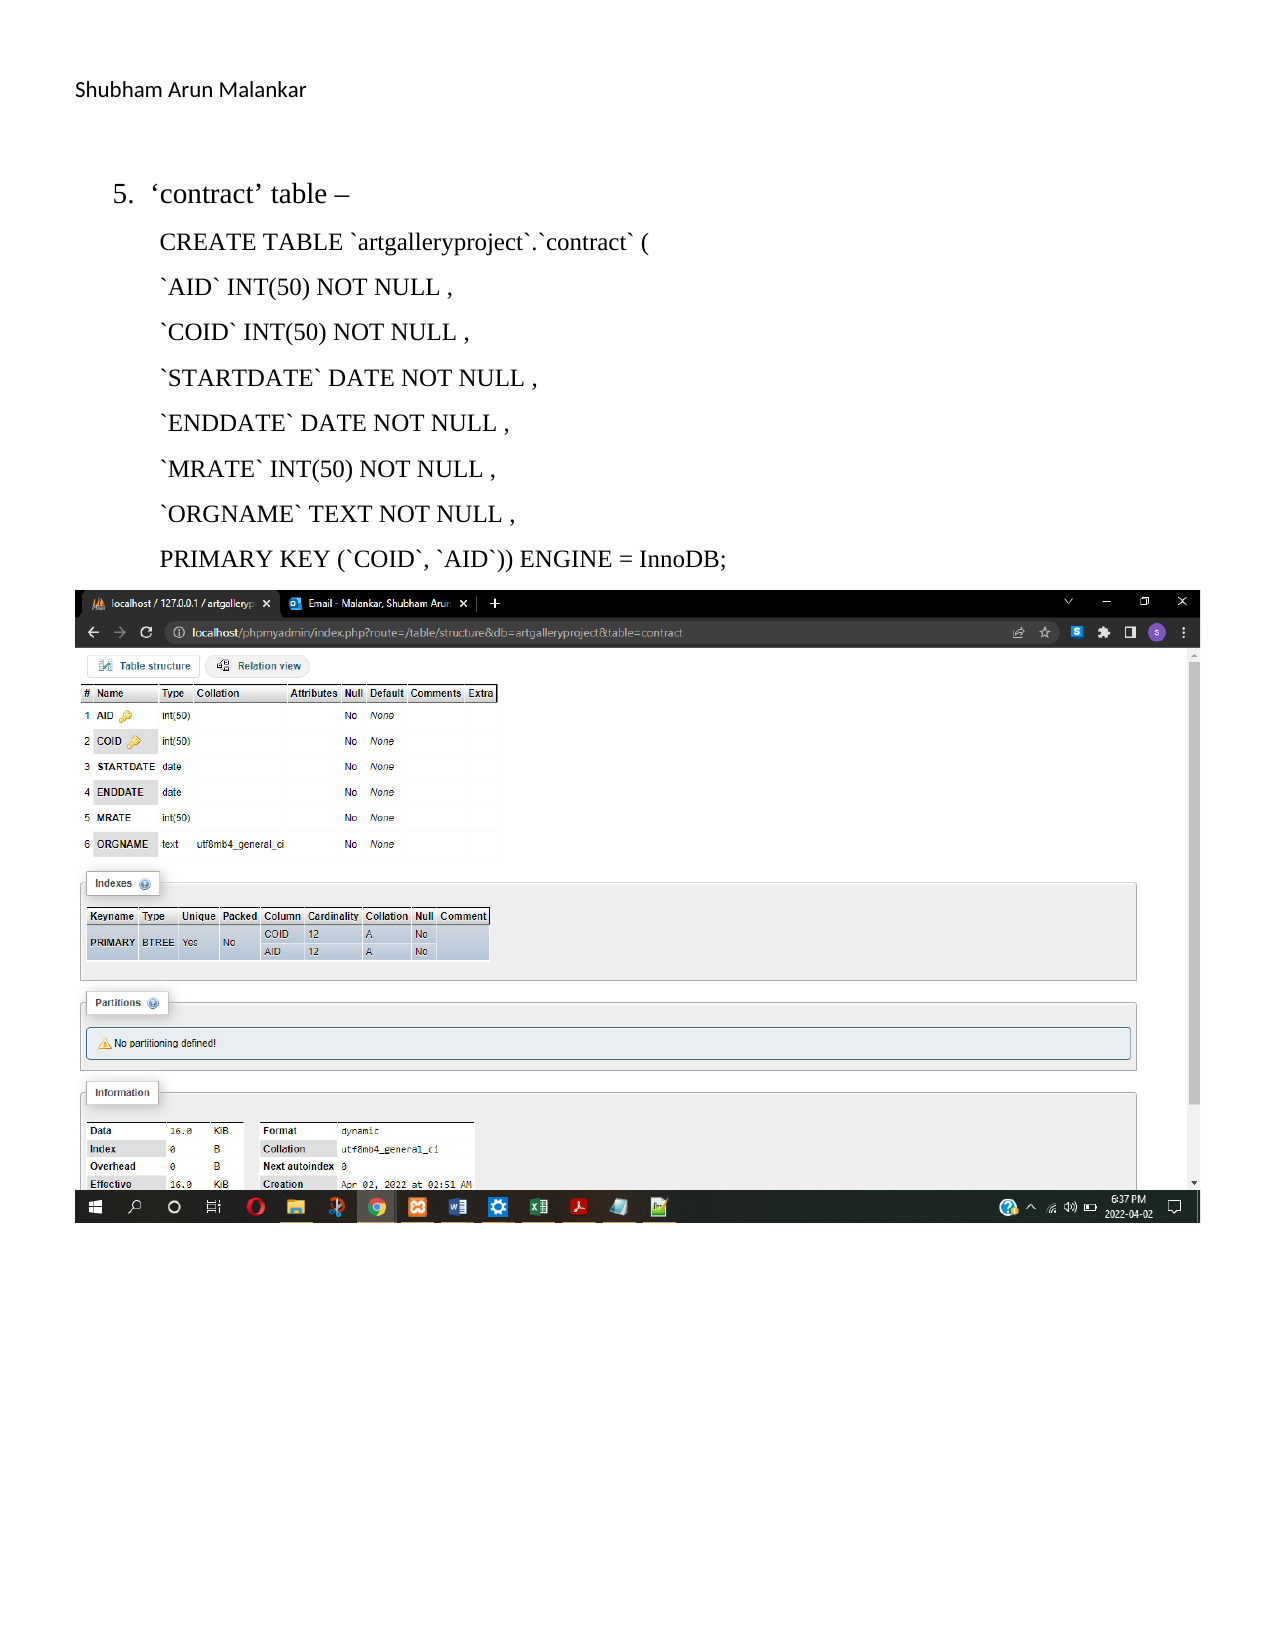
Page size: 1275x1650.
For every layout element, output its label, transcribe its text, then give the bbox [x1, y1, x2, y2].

text `STARTDATE` DATE NOT NULL , [159, 363, 1200, 392]
text CREATE TABLE `artgalleryproject`.`contract` ( [159, 227, 1200, 255]
text PRIMARY KEY (`COID`, `AID`)) ENGINE = InnoDB; [159, 544, 1200, 573]
text `ORGNAME` TEXT NOT NULL , [159, 499, 1200, 528]
picture [75, 590, 1200, 1223]
text `AID` INT(50) NOT NULL , [159, 272, 1200, 301]
text `ENDDATE` DATE NOT NULL , [159, 408, 1200, 437]
text `COID` INT(50) NOT NULL , [159, 317, 1200, 346]
text `MRATE` INT(50) NOT NULL , [159, 454, 1200, 482]
list ‘contract’ table – [112, 176, 1200, 210]
